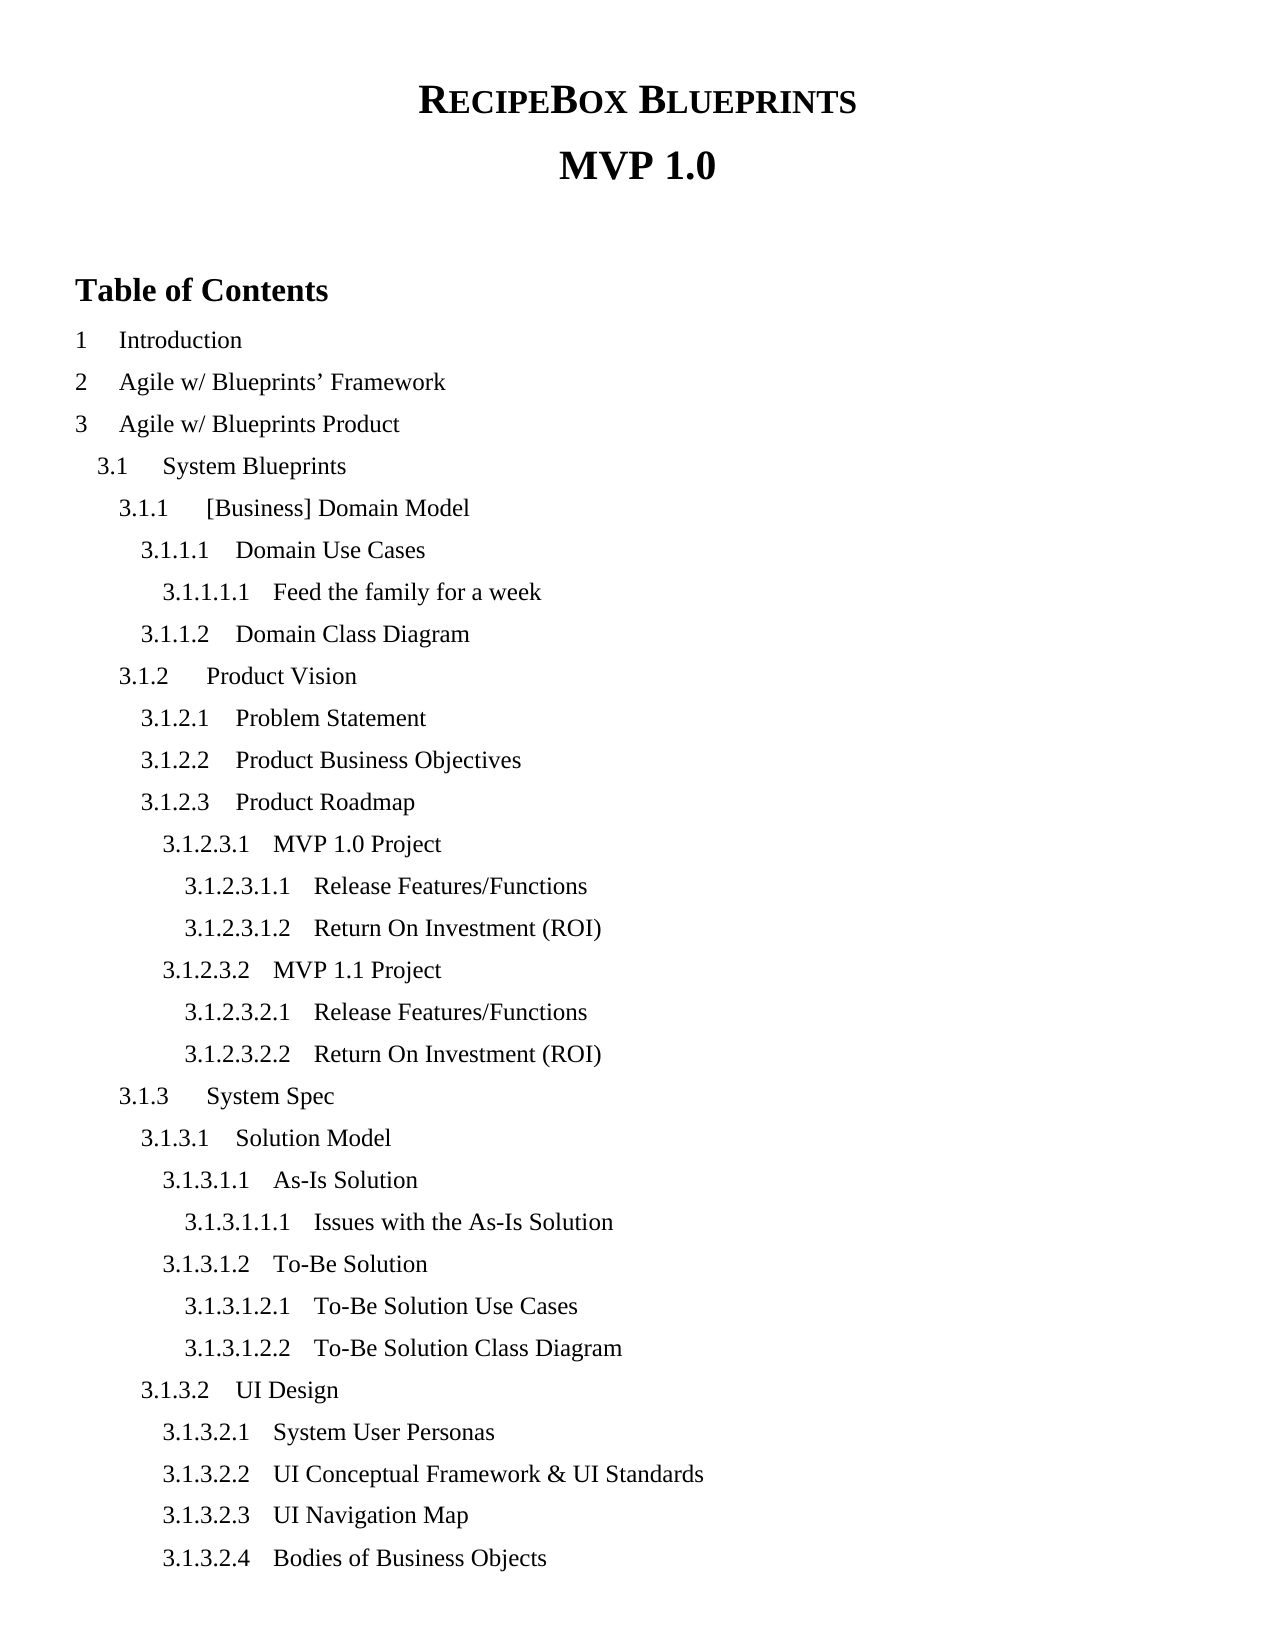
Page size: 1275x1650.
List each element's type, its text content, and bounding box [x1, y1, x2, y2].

text 3.1.1.1 Domain Use Cases [141, 535, 1200, 564]
text 3.1.3.1 Solution Model [141, 1123, 1200, 1152]
text 3.1.3.2 UI Design [141, 1375, 1200, 1403]
text 3.1.3.2.4 Bodies of Business Objects [162, 1543, 1200, 1571]
text 3.1.3.1.2.1 To-Be Solution Use Cases [184, 1291, 1200, 1319]
text 3.1.2 Product Vision [119, 661, 1200, 690]
text 3 Agile w/ Blueprints Product [75, 409, 1200, 438]
text 2 Agile w/ Blueprints’ Framework [75, 367, 1200, 396]
text 3.1.3.1.2.2 To-Be Solution Class Diagram [184, 1333, 1200, 1361]
text 3.1.2.3.1.2 Return On Investment (ROI) [184, 913, 1200, 942]
text 3.1.3.1.1 As-Is Solution [162, 1165, 1200, 1193]
text 3.1.2.3.2.1 Release Features/Functions [184, 997, 1200, 1026]
text MVP 1.0 [75, 140, 1200, 188]
text RecipeBox Blueprints [75, 75, 1200, 123]
text 3.1.3.2.2 UI Conceptual Framework & UI Standards [162, 1459, 1200, 1487]
text 3.1.3.2.1 System User Personas [162, 1417, 1200, 1445]
text 3.1.3.1.1.1 Issues with the As-Is Solution [184, 1207, 1200, 1236]
text 3.1.2.1 Problem Statement [141, 703, 1200, 732]
text 3.1.3.2.3 UI Navigation Map [162, 1501, 1200, 1529]
text 3.1.1 [Business] Domain Model [119, 493, 1200, 522]
text 3.1.2.3 Product Roadmap [141, 787, 1200, 816]
text 3.1.1.1.1 Feed the family for a week [162, 577, 1200, 606]
text 3.1.2.3.2 MVP 1.1 Project [162, 955, 1200, 984]
text 3.1.3.1.2 To-Be Solution [162, 1249, 1200, 1277]
text 1 Introduction [75, 325, 1200, 354]
text 3.1.2.2 Product Business Objectives [141, 745, 1200, 774]
text 3.1.1.2 Domain Class Diagram [141, 619, 1200, 648]
text 3.1 System Blueprints [97, 451, 1200, 480]
text Table of Contents [75, 271, 1200, 309]
text 3.1.2.3.1 MVP 1.0 Project [162, 829, 1200, 858]
text 3.1.2.3.1.1 Release Features/Functions [184, 871, 1200, 900]
text 3.1.3 System Spec [119, 1081, 1200, 1109]
text 3.1.2.3.2.2 Return On Investment (ROI) [184, 1039, 1200, 1068]
